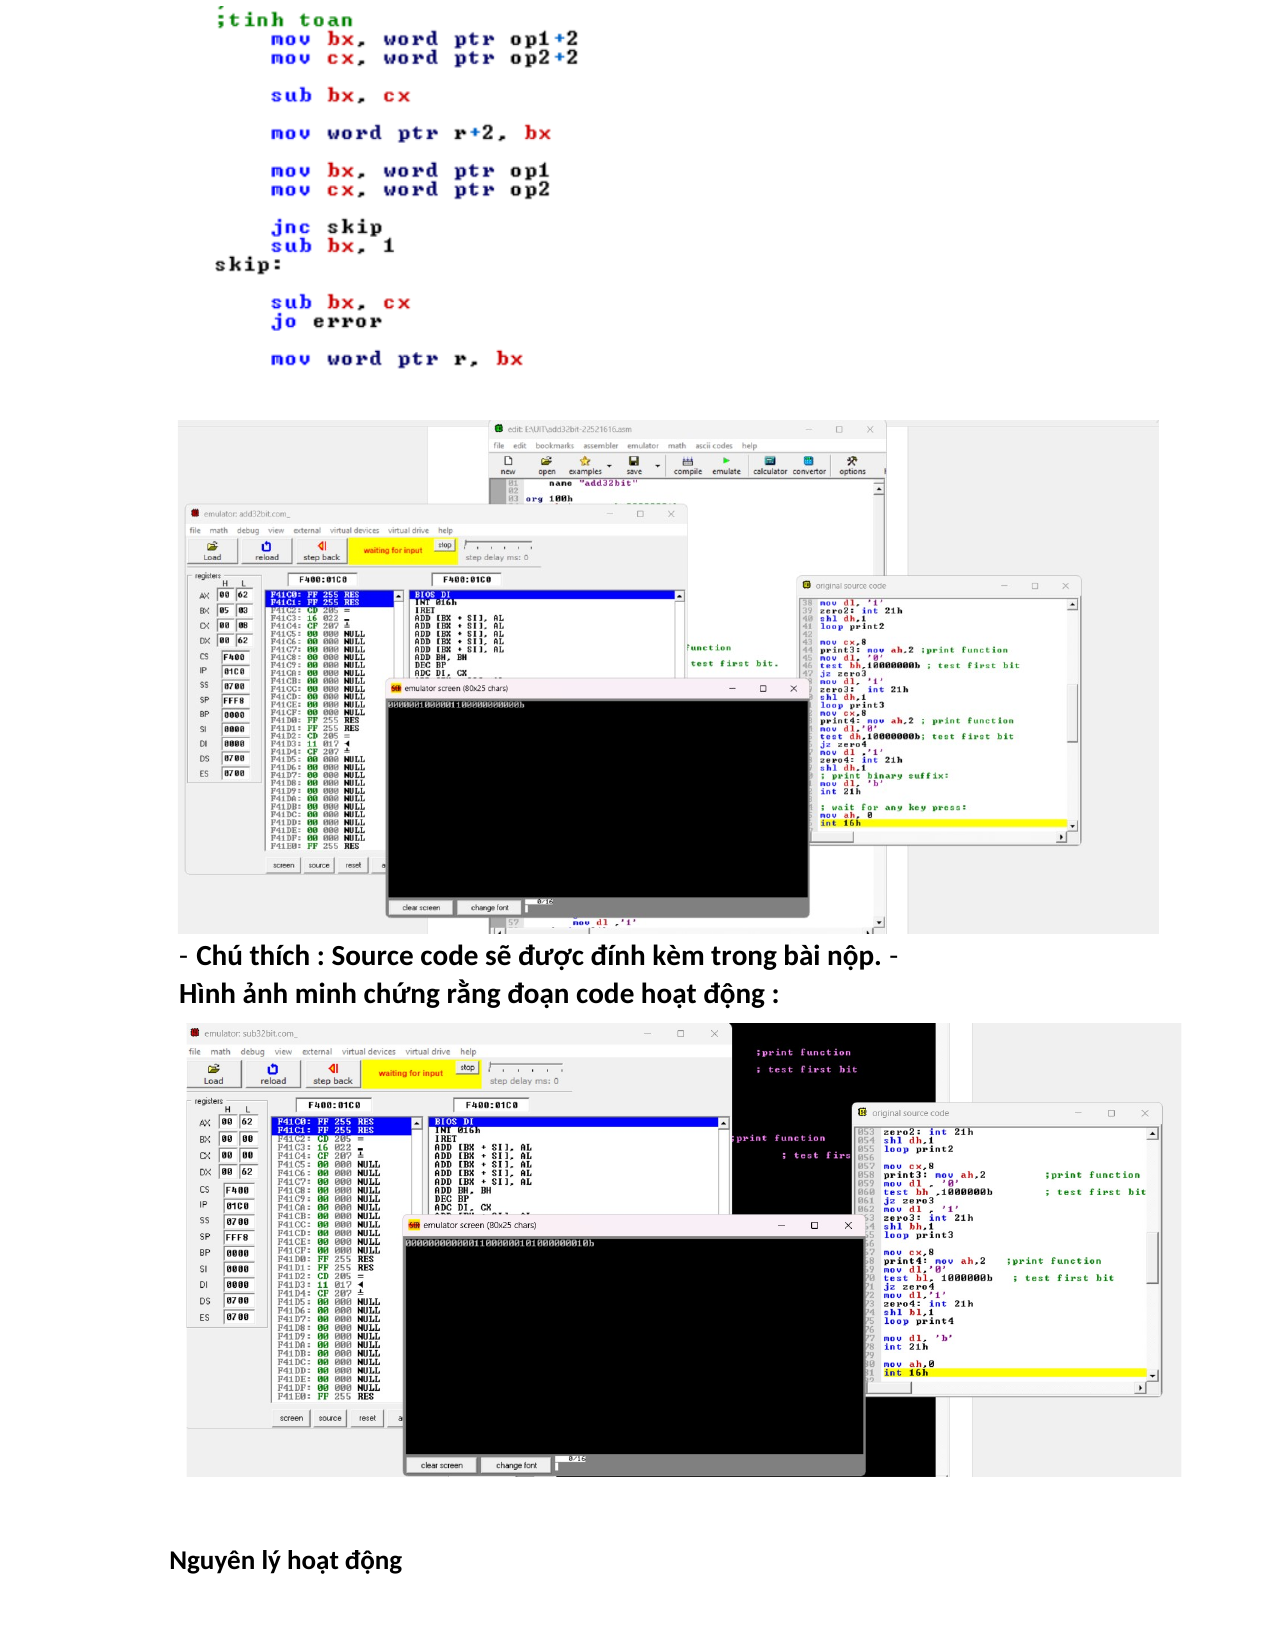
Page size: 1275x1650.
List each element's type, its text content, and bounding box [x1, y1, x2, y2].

picture [215, 6, 871, 371]
picture [186, 1023, 1182, 1477]
text Nguyên lý hoạt động [169, 1543, 1248, 1576]
picture [177, 420, 1159, 934]
text - Chú thích : Source code sẽ được đính kèm trong bài nộp. - Hình ảnh minh chứng rằng đoạn code hoạt động : [178, 934, 917, 1011]
